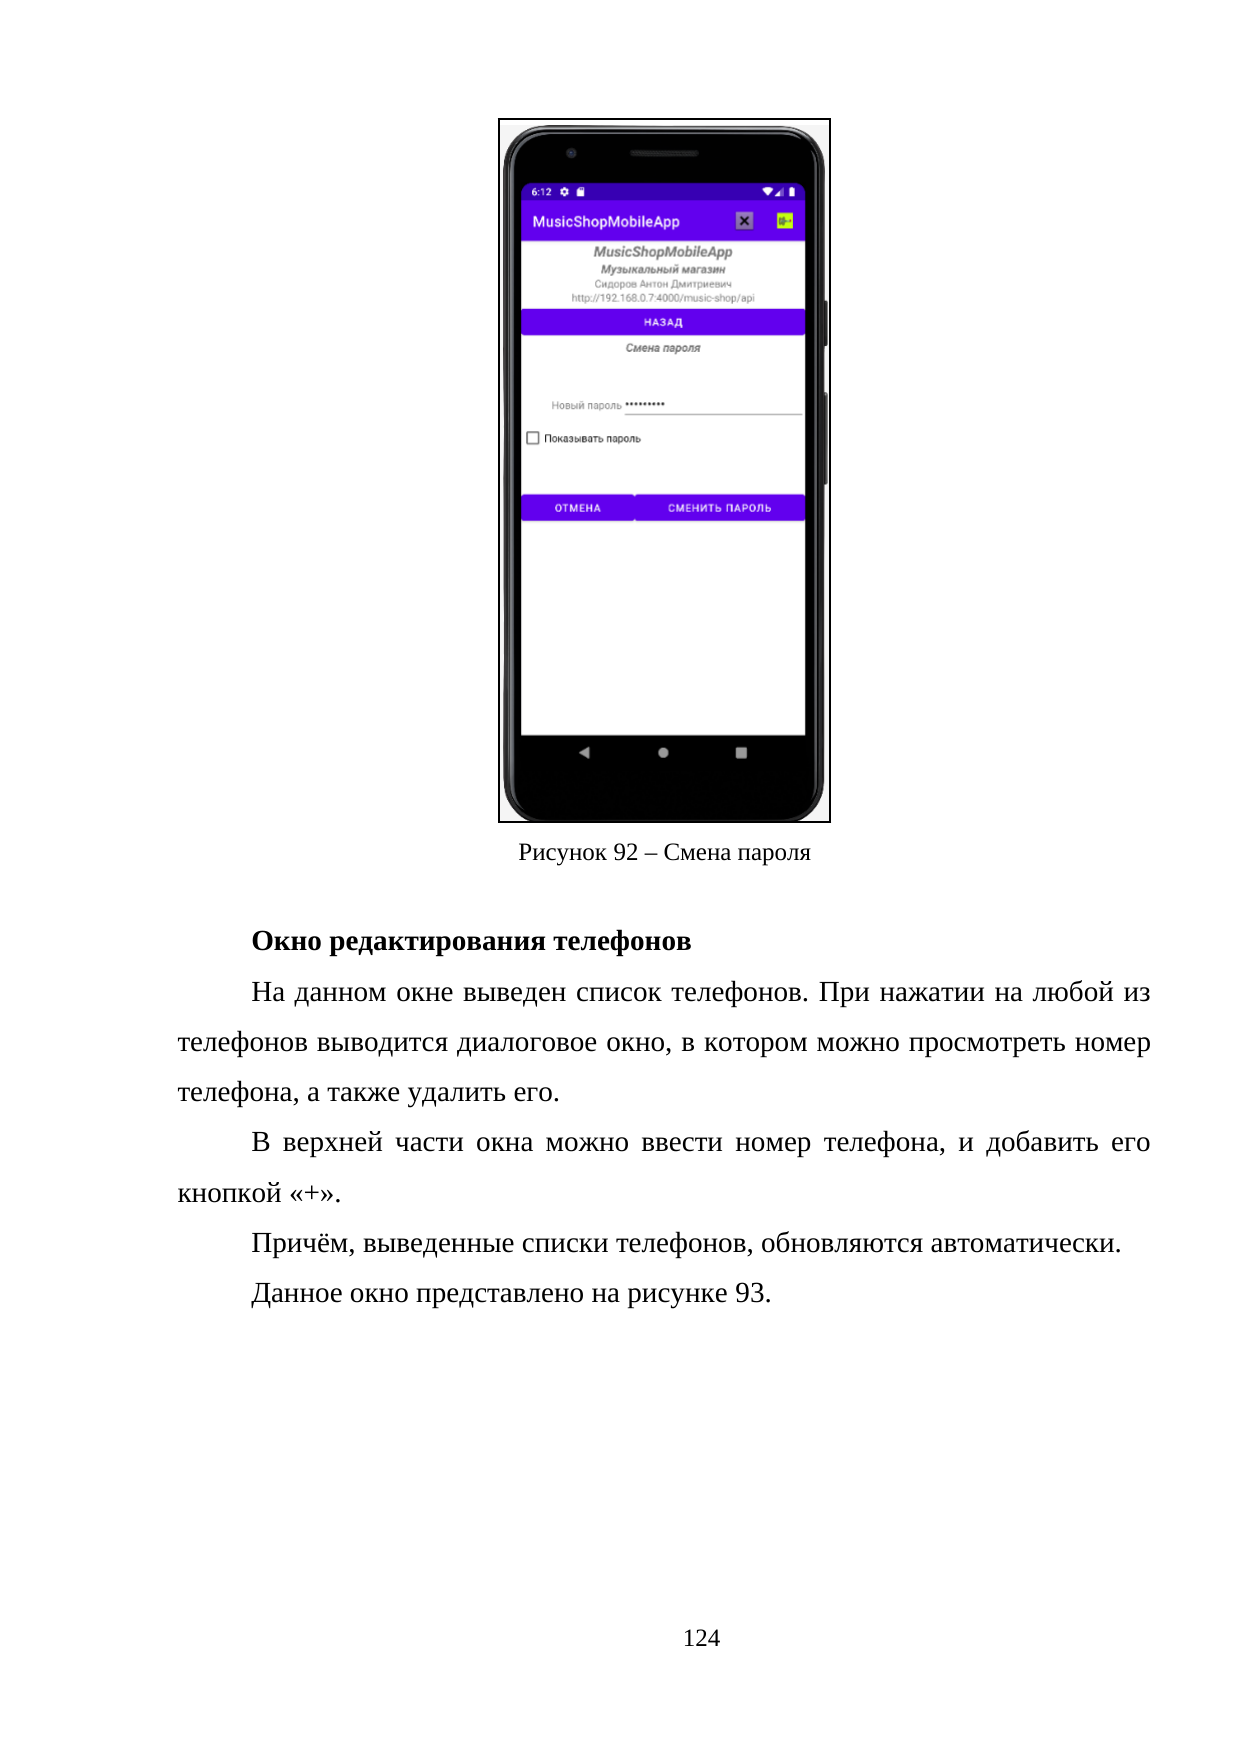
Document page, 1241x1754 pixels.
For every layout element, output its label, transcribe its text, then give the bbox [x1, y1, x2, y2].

picture [500, 125, 829, 821]
text Окно редактирования телефонов [177, 923, 1152, 957]
text Причём, выведенные списки телефонов, обновляются автоматически. [177, 1225, 1152, 1259]
text В верхней части окна можно ввести номер телефона, и добавить его кнопкой «+». [177, 1124, 1152, 1208]
text Данное окно представлено на рисунке 93. [177, 1276, 1152, 1309]
text Рисунок 92 – Смена пароля [177, 837, 1152, 866]
text На данном окне выведен список телефонов. При нажатии на любой из телефонов выводится диалоговое окно, в котором можно просмотреть номер телефона, а также удалить его. [177, 974, 1152, 1108]
